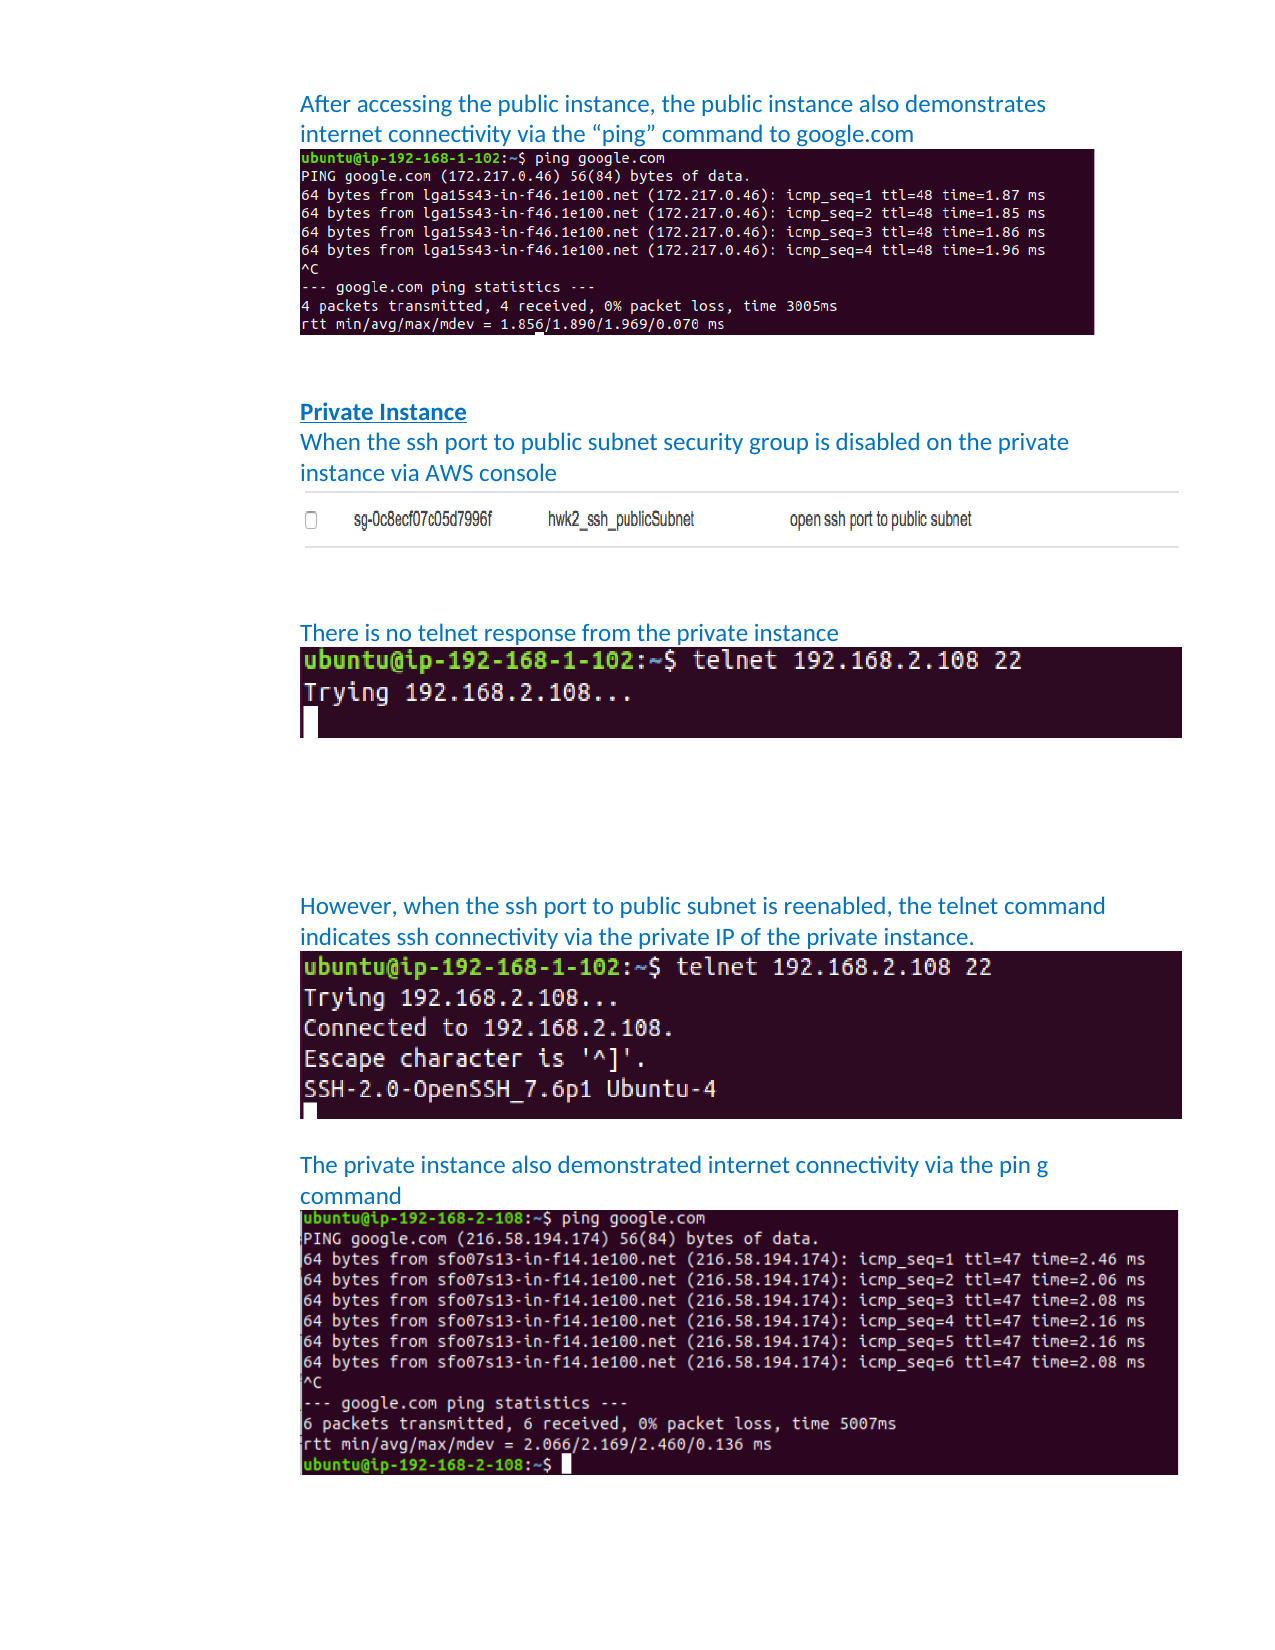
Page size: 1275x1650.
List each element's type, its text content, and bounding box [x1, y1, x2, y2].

list However, when the ssh port to public subnet is reenabled, the telnet command indicates ssh connectivity via the private IP of the private instance. [300, 890, 1125, 951]
list When the ssh port to public subnet security group is disabled on the private instance via AWS console [300, 426, 1125, 487]
list The private instance also demonstrated internet connectivity via the pin g command [300, 1149, 1125, 1210]
picture [300, 647, 1182, 738]
picture [300, 951, 1182, 1119]
picture [300, 487, 1182, 556]
picture [300, 1210, 1179, 1475]
picture [300, 149, 1095, 335]
list There is no telnet response from the private instance [300, 617, 1125, 647]
list After accessing the public instance, the public instance also demonstrates internet connectivity via the “ping” command to google.com [300, 88, 1125, 149]
list Private Instance [300, 396, 1125, 426]
